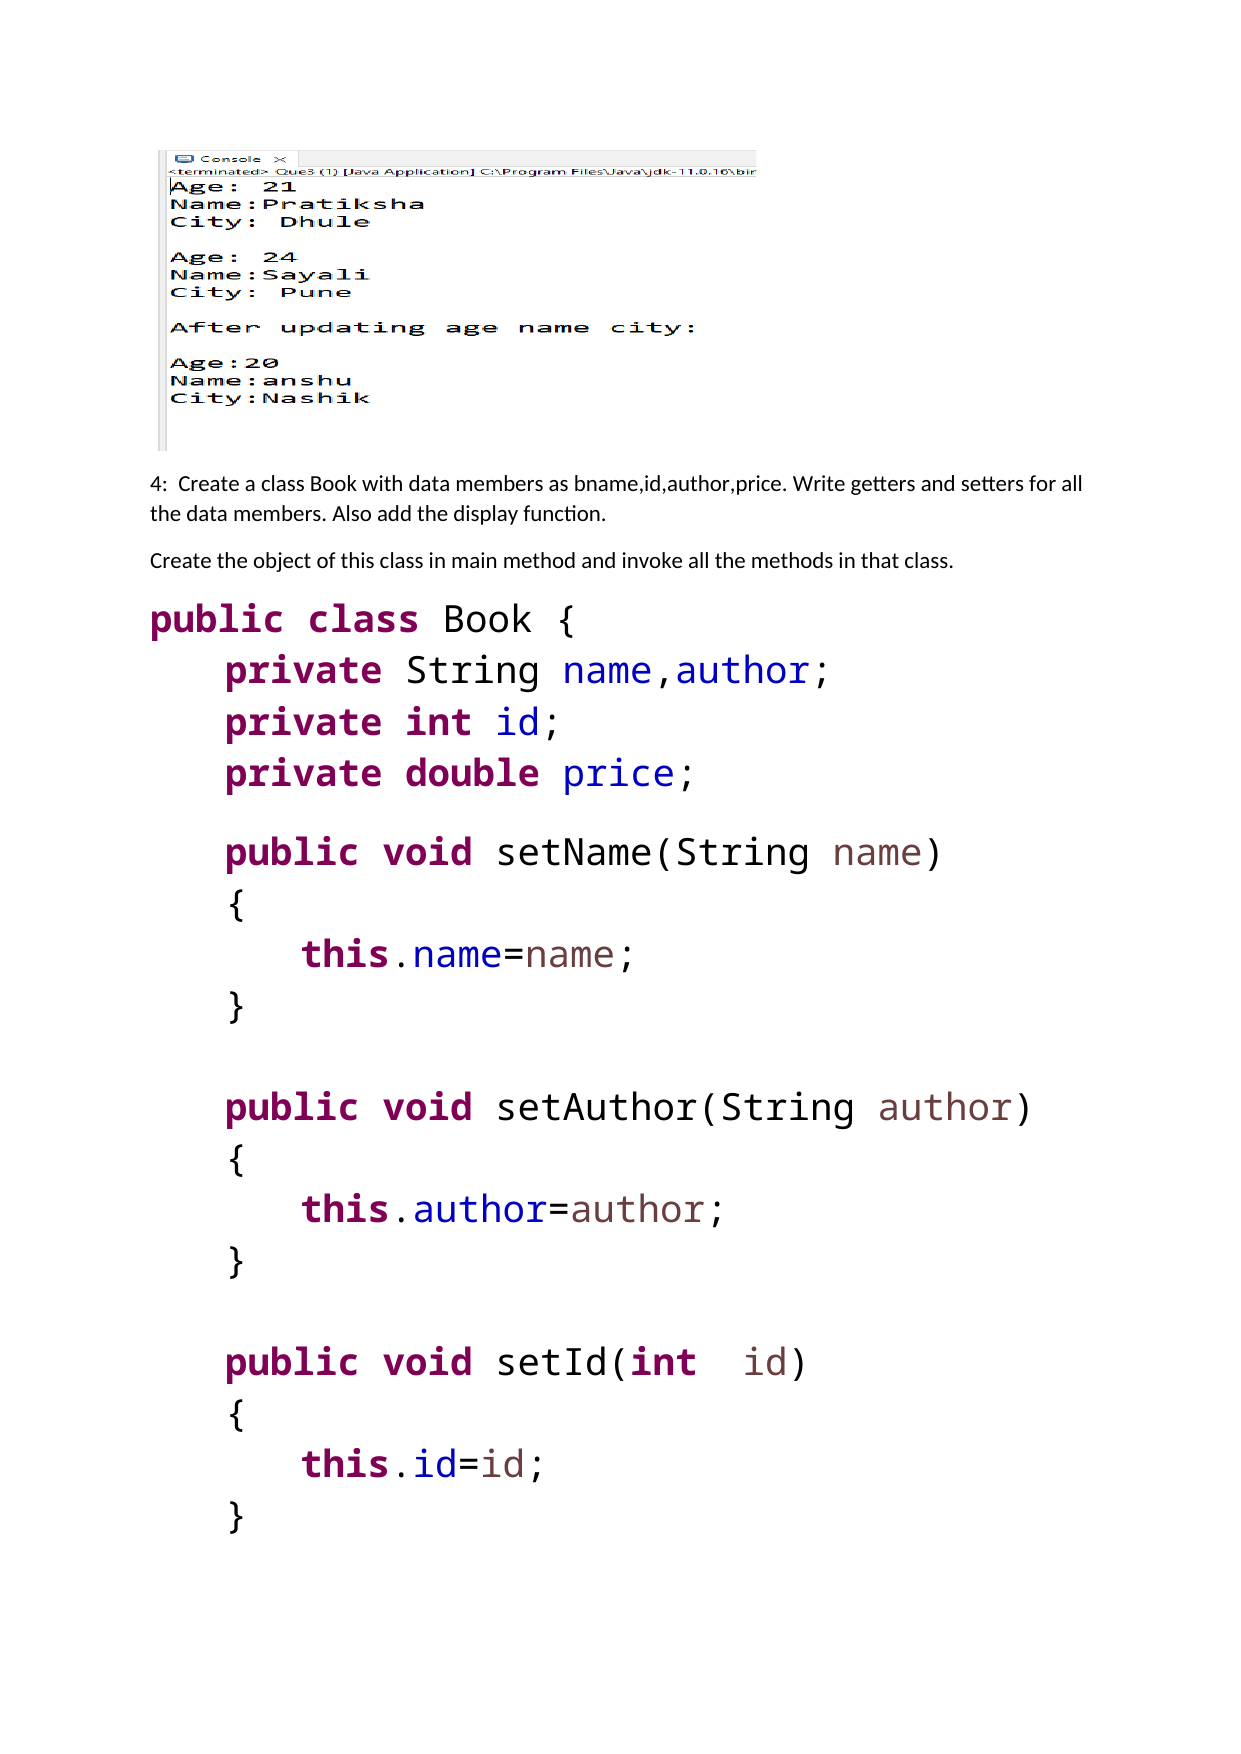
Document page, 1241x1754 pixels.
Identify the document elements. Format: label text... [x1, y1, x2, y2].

text public class Book { [150, 593, 1090, 644]
text 4: Create a class Book with data members as bname,id,author,price. Write getters and setters for all the data members. Also add the display function. [150, 469, 1090, 527]
text Create the object of this class in main method and invoke all the methods in that class. [150, 546, 1090, 574]
text { [150, 1386, 1090, 1437]
text private double price; [150, 746, 1090, 797]
text this.author=author; [150, 1182, 1090, 1233]
text this.id=id; [150, 1437, 1090, 1488]
text private String name,author; [150, 644, 1090, 695]
text } [150, 978, 1090, 1029]
text public void setName(String name) [150, 825, 1090, 876]
text public void setId(int id) [150, 1335, 1090, 1386]
text { [150, 1131, 1090, 1182]
text private int id; [150, 695, 1090, 746]
text public void setAuthor(String author) [150, 1080, 1090, 1131]
text } [150, 1488, 1090, 1539]
text this.name=name; [150, 927, 1090, 978]
picture [150, 150, 757, 451]
text } [150, 1233, 1090, 1284]
text { [150, 876, 1090, 927]
